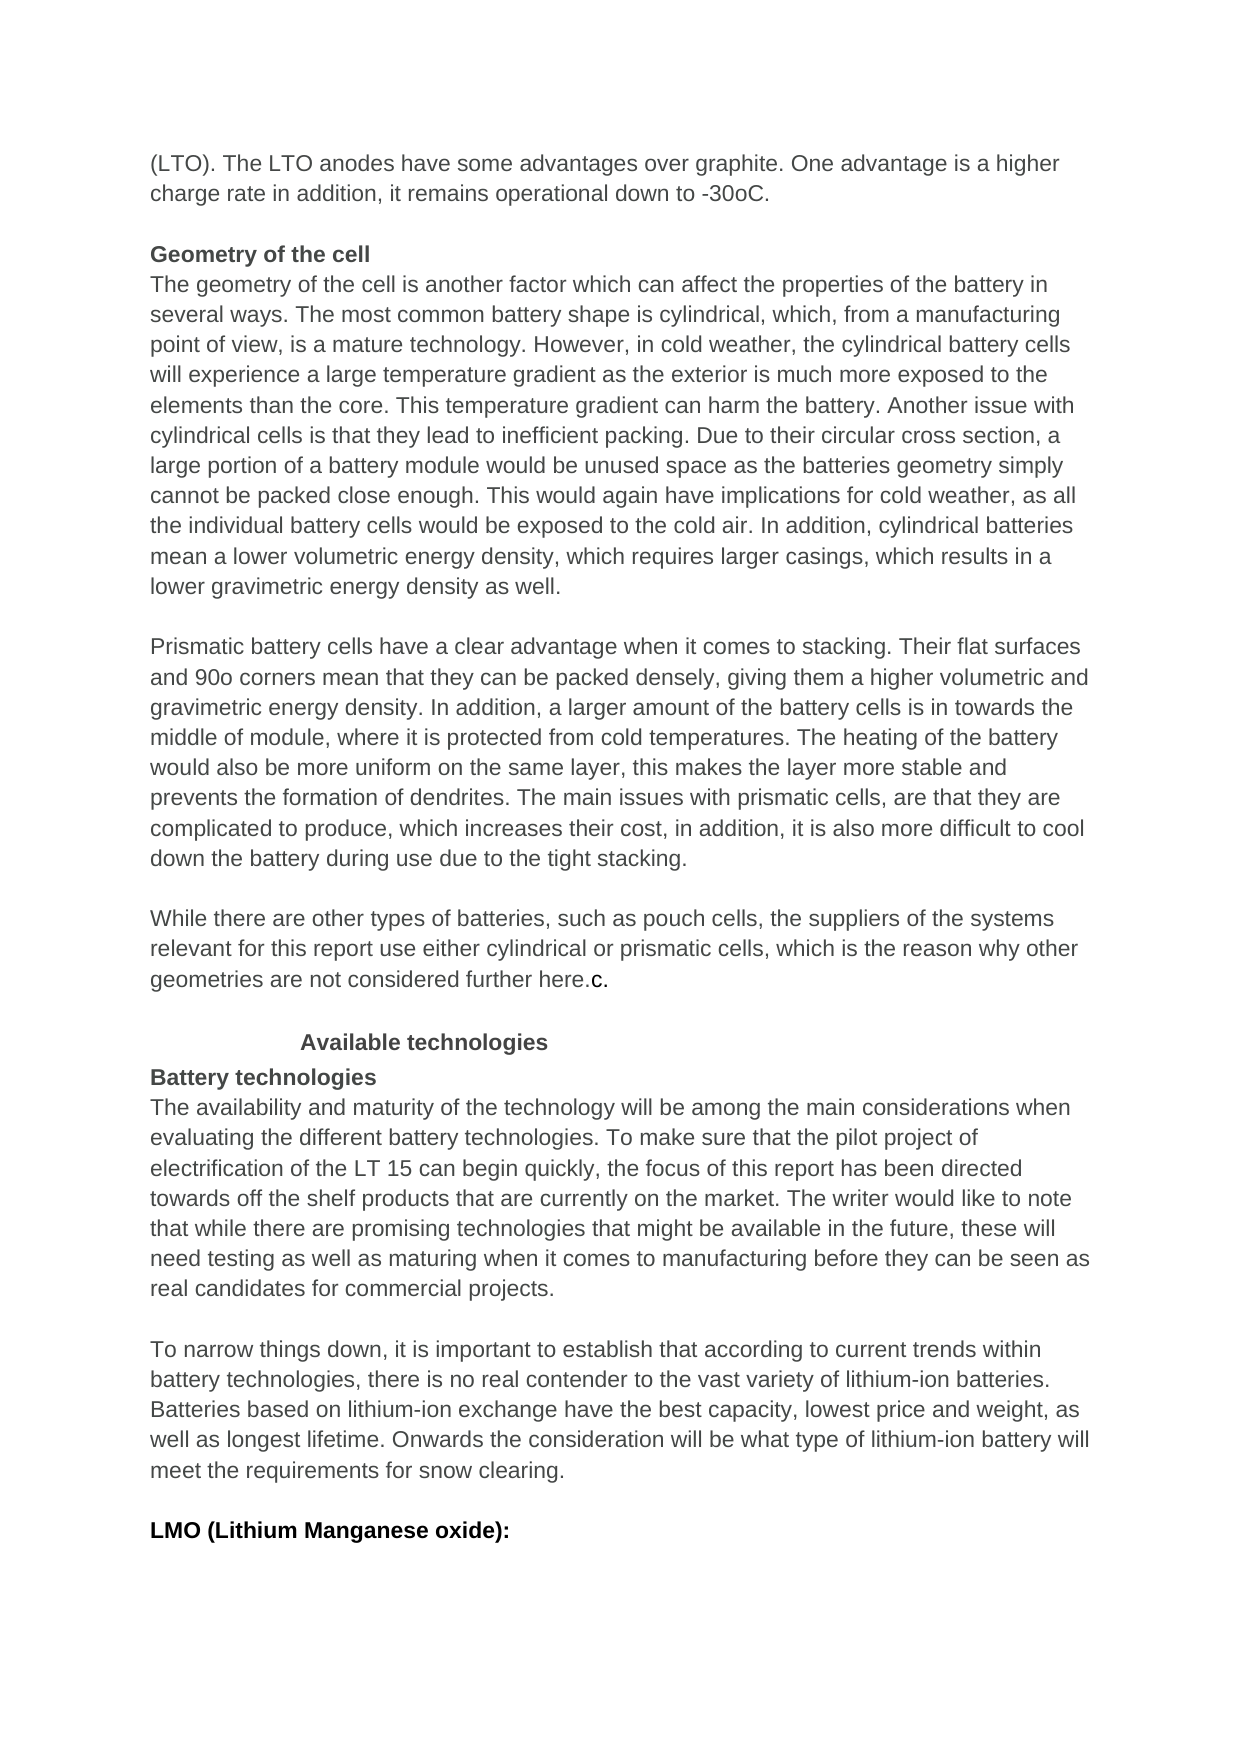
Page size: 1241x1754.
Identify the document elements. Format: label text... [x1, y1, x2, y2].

text While there are other types of batteries, such as pouch cells, the suppliers of the systems relevant for this report use either cylindrical or prismatic cells, which is the reason why other geometries are not considered further here.c. [150, 905, 1090, 992]
text To narrow things down, it is important to establish that according to current trends within battery technologies, there is no real contender to the vast variety of lithium-ion batteries. Batteries based on lithium-ion exchange have the best capacity, lowest price and weight, as well as longest lifetime. Onwards the consideration will be what type of lithium-ion battery will meet the requirements for snow clearing. [150, 1336, 1090, 1483]
text Battery technologies [150, 1064, 1090, 1090]
text Prismatic battery cells have a clear advantage when it comes to stacking. Their flat surfaces and 90o corners mean that they can be packed densely, giving them a higher volumetric and gravimetric energy density. In addition, a larger amount of the battery cells is in towards the middle of module, where it is protected from cold temperatures. The heating of the battery would also be more uniform on the same layer, this makes the layer more stable and prevents the formation of dendrites. The main issues with prismatic cells, are that they are complicated to produce, which increases their cost, in addition, it is also more difficult to cool down the battery during use due to the tight stacking. [150, 633, 1090, 871]
text The availability and maturity of the technology will be among the main considerations when evaluating the different battery technologies. To make sure that the pilot project of electrification of the LT 15 can begin quickly, the focus of this report has been directed towards off the shelf products that are currently on the market. The writer would like to note that while there are promising technologies that might be available in the future, these will need testing as well as maturing when it comes to manufacturing before they can be seen as real candidates for commercial projects. [150, 1094, 1090, 1302]
subtitle Available technologies [300, 1029, 1090, 1056]
text LMO (Lithium Manganese oxide): [150, 1517, 1090, 1543]
text The geometry of the cell is another factor which can affect the properties of the battery in several ways. The most common battery shape is cylindrical, which, from a manufacturing point of view, is a mature technology. However, in cold weather, the cylindrical battery cells will experience a large temperature gradient as the exterior is much more exposed to the elements than the core. This temperature gradient can harm the battery. Another issue with cylindrical cells is that they lead to inefficient packing. Due to their circular cross section, a large portion of a battery module would be unused space as the batteries geometry simply cannot be packed close enough. This would again have implications for cold weather, as all the individual battery cells would be exposed to the cold air. In addition, cylindrical batteries mean a lower volumetric energy density, which requires larger casings, which results in a lower gravimetric energy density as well. [150, 271, 1090, 599]
text Geometry of the cell [150, 241, 1090, 267]
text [150, 150, 1090, 207]
